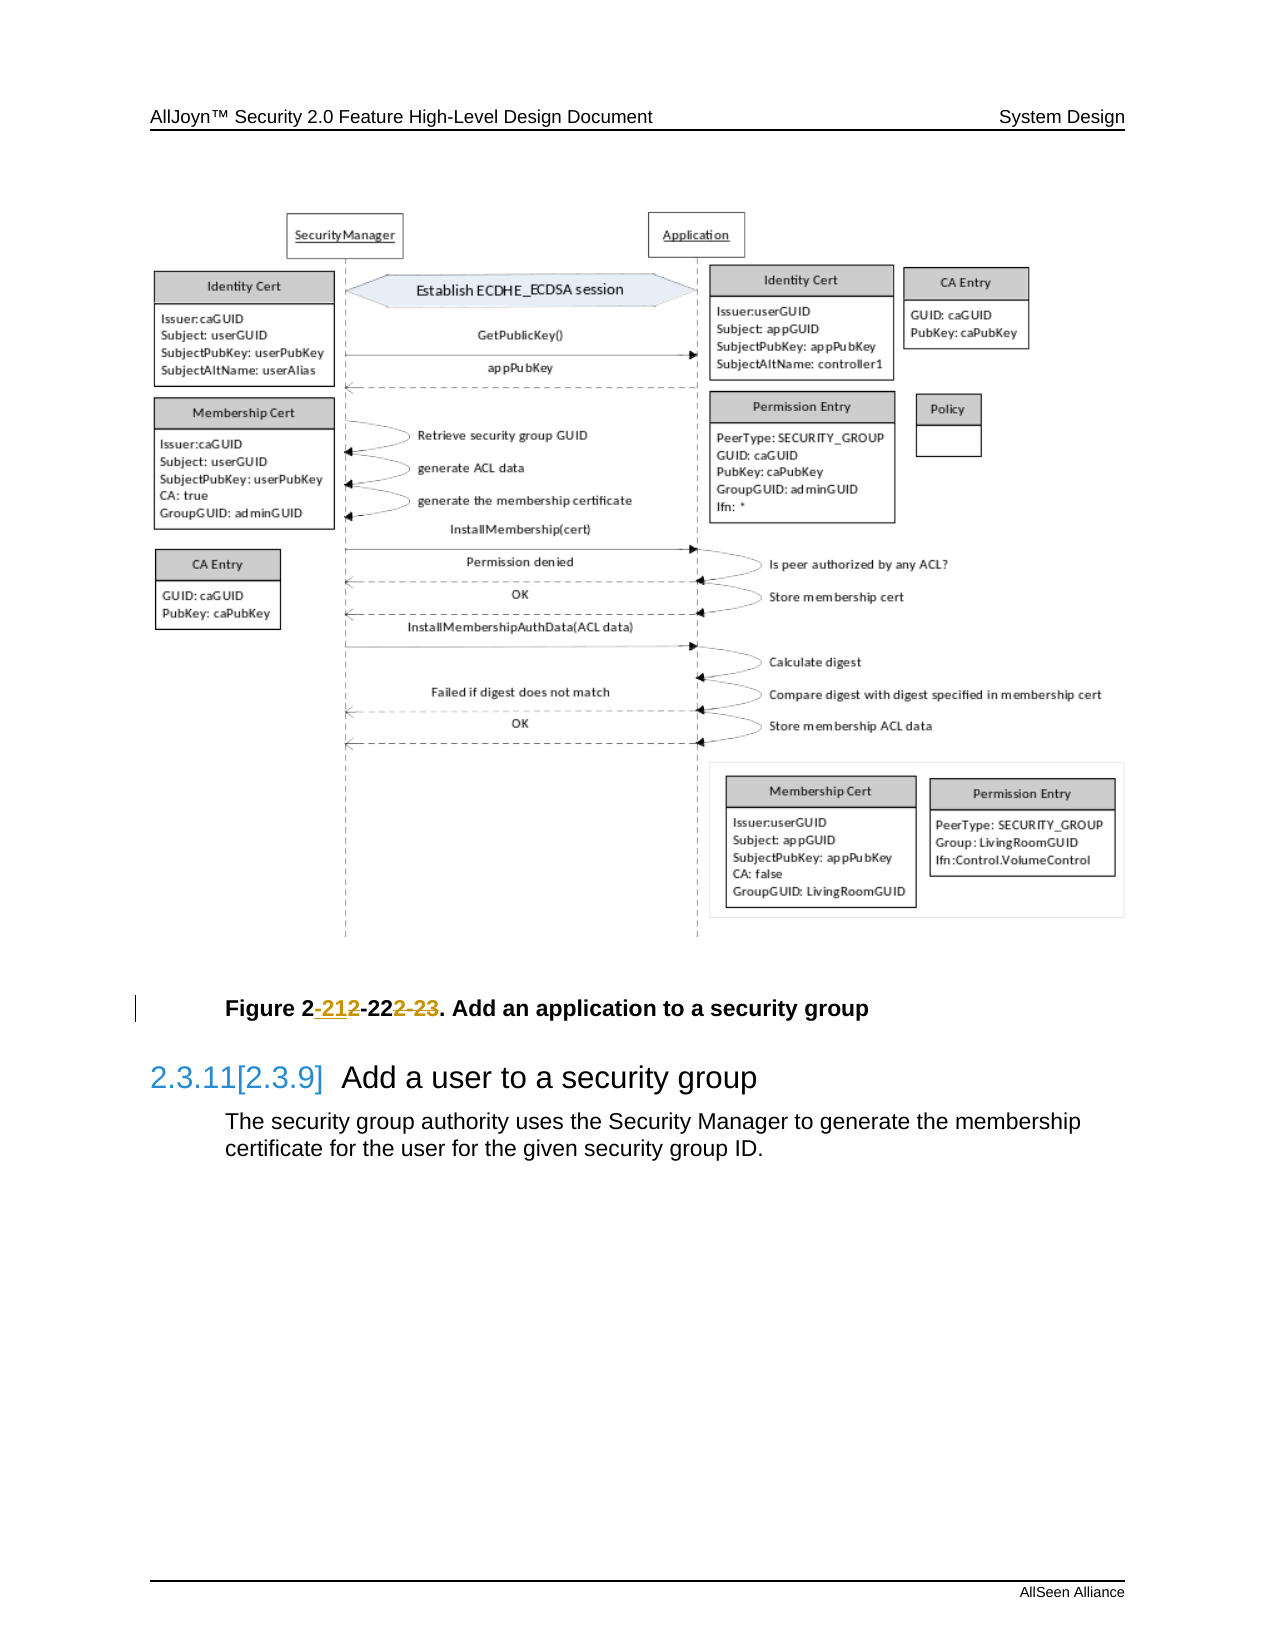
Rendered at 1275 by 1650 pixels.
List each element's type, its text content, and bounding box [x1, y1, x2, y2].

text The security group authority uses the Security Manager to generate the membership certificate for the user for the given security group ID. [225, 1108, 1125, 1162]
subtitle Add a user to a security group [150, 1059, 1125, 1095]
text Figure 2. Add an application to a security group [225, 995, 1125, 1022]
